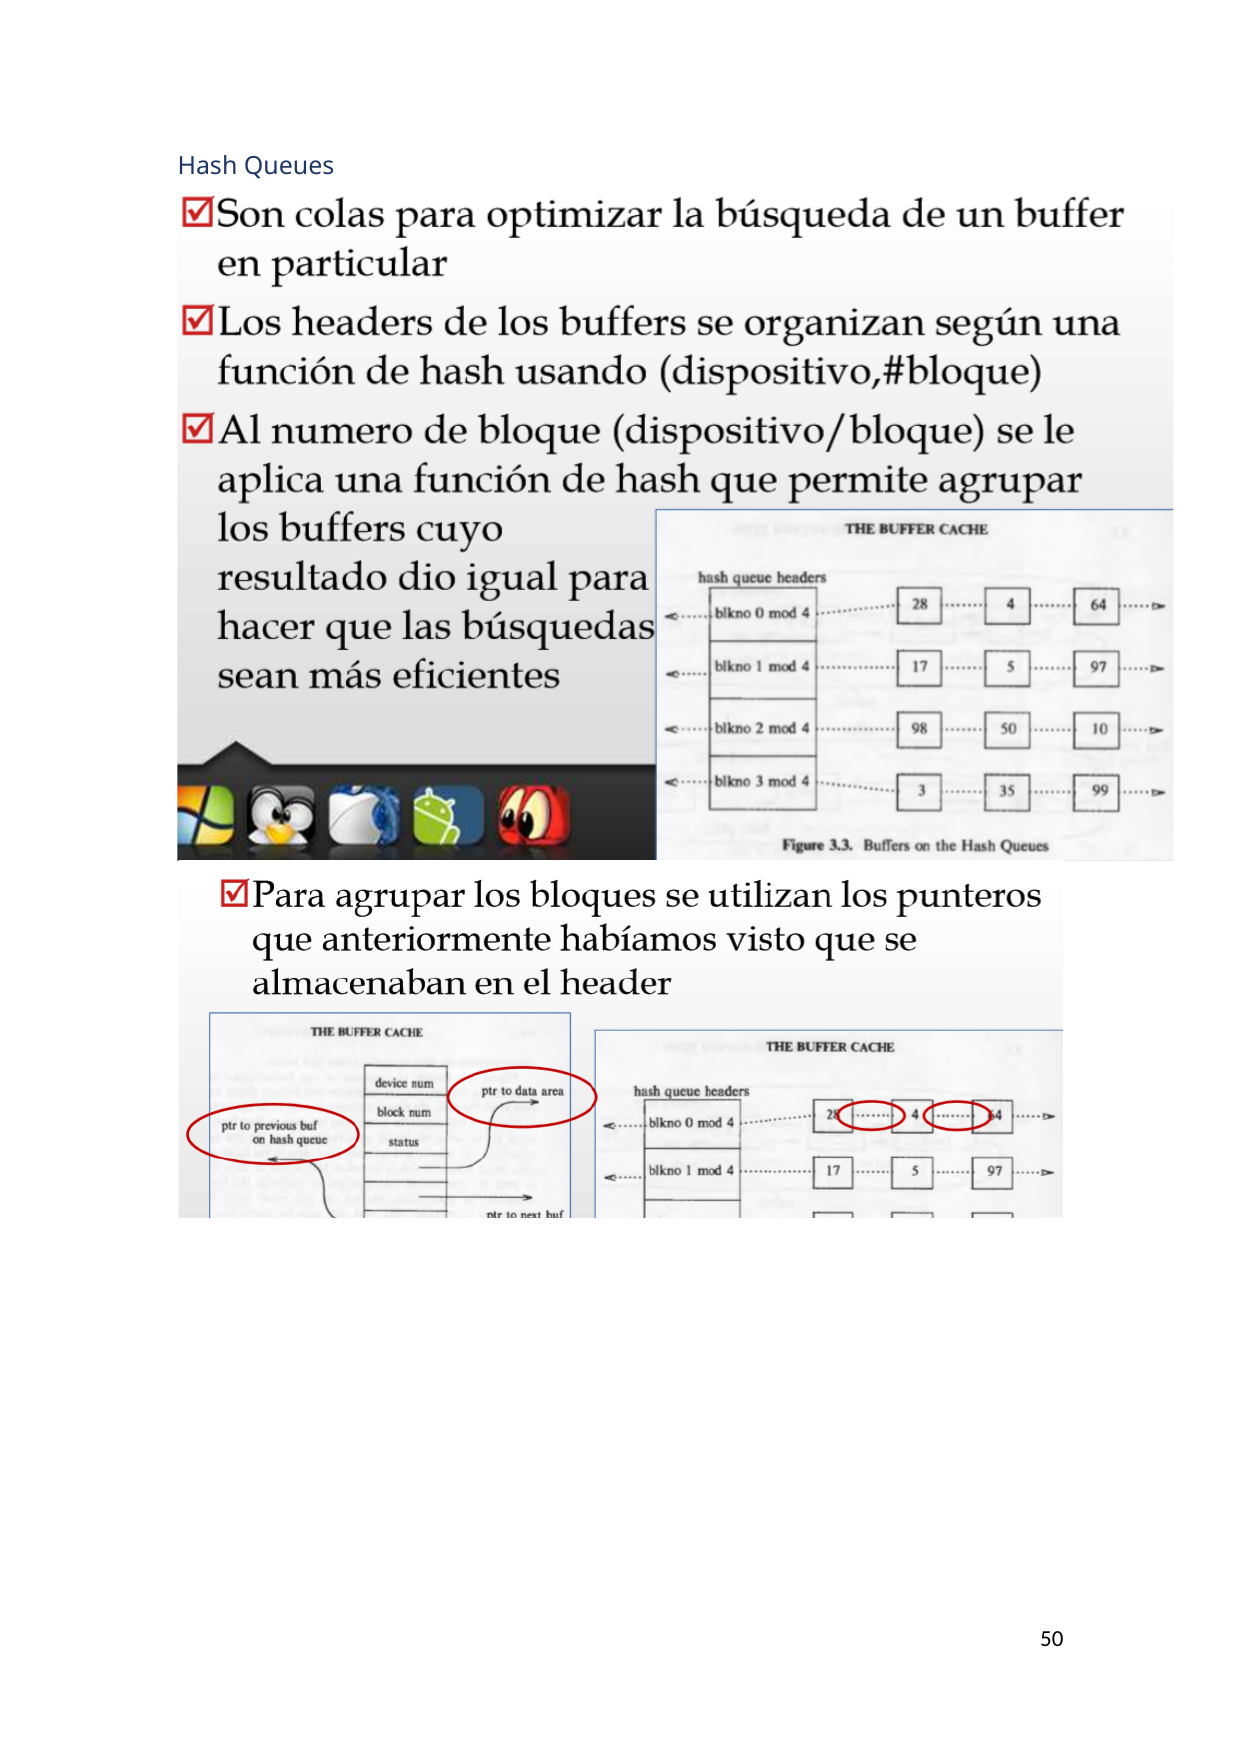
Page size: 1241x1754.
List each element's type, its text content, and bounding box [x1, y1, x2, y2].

picture [177, 192, 1174, 1218]
subtitle Hash Queues [177, 148, 1063, 182]
